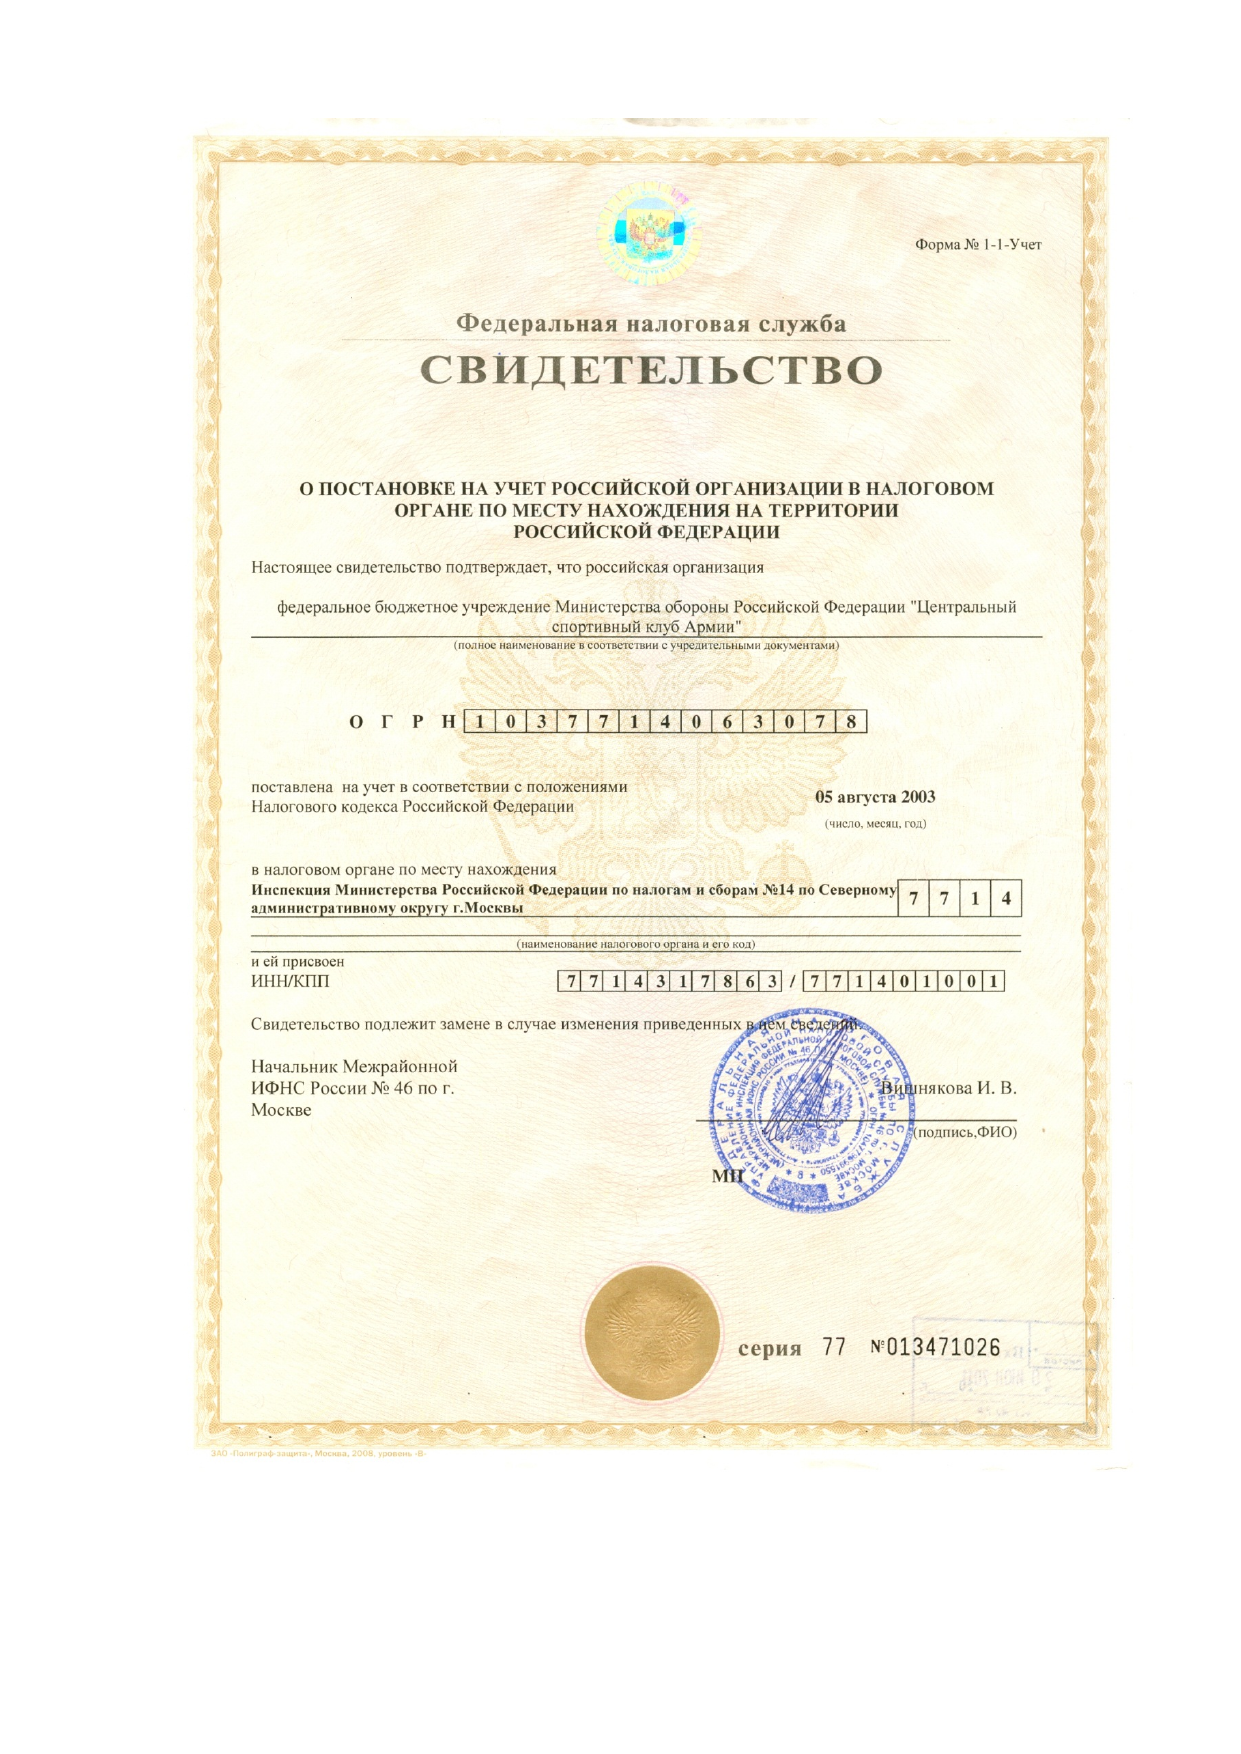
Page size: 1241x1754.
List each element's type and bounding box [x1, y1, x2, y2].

picture [177, 118, 1151, 1472]
